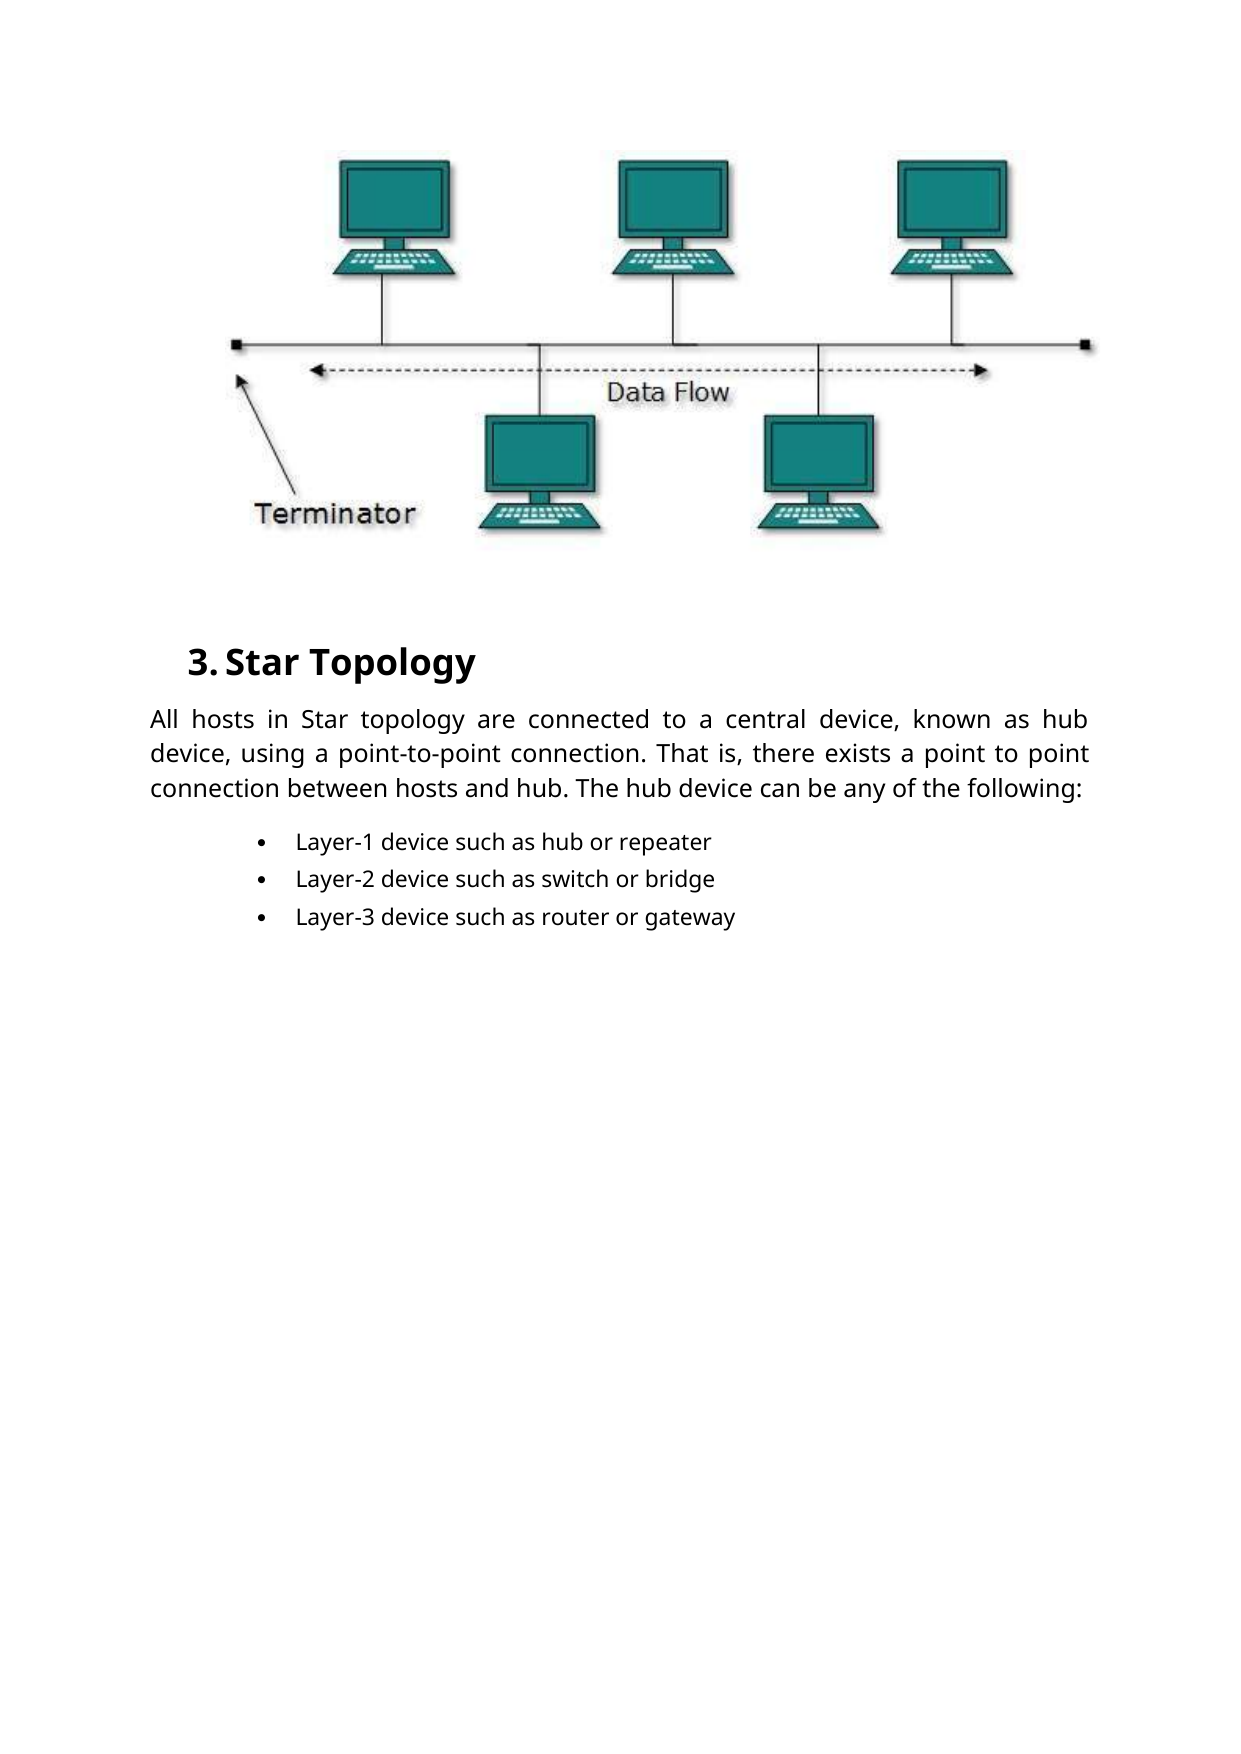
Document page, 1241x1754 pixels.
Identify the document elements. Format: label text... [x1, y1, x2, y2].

list Layer-1 device such as hub or repeater [258, 819, 1090, 857]
subtitle Star Topology [187, 636, 1090, 686]
text All hosts in Star topology are connected to a central device, known as hub device, using a point-to-point connection. That is, there exists a point to point connection between hosts and hub. The hub device can be any of the following: [150, 702, 1090, 804]
list Layer-3 device such as router or gateway [258, 894, 1090, 932]
picture [225, 150, 1100, 552]
list Layer-2 device such as switch or bridge [258, 857, 1090, 894]
